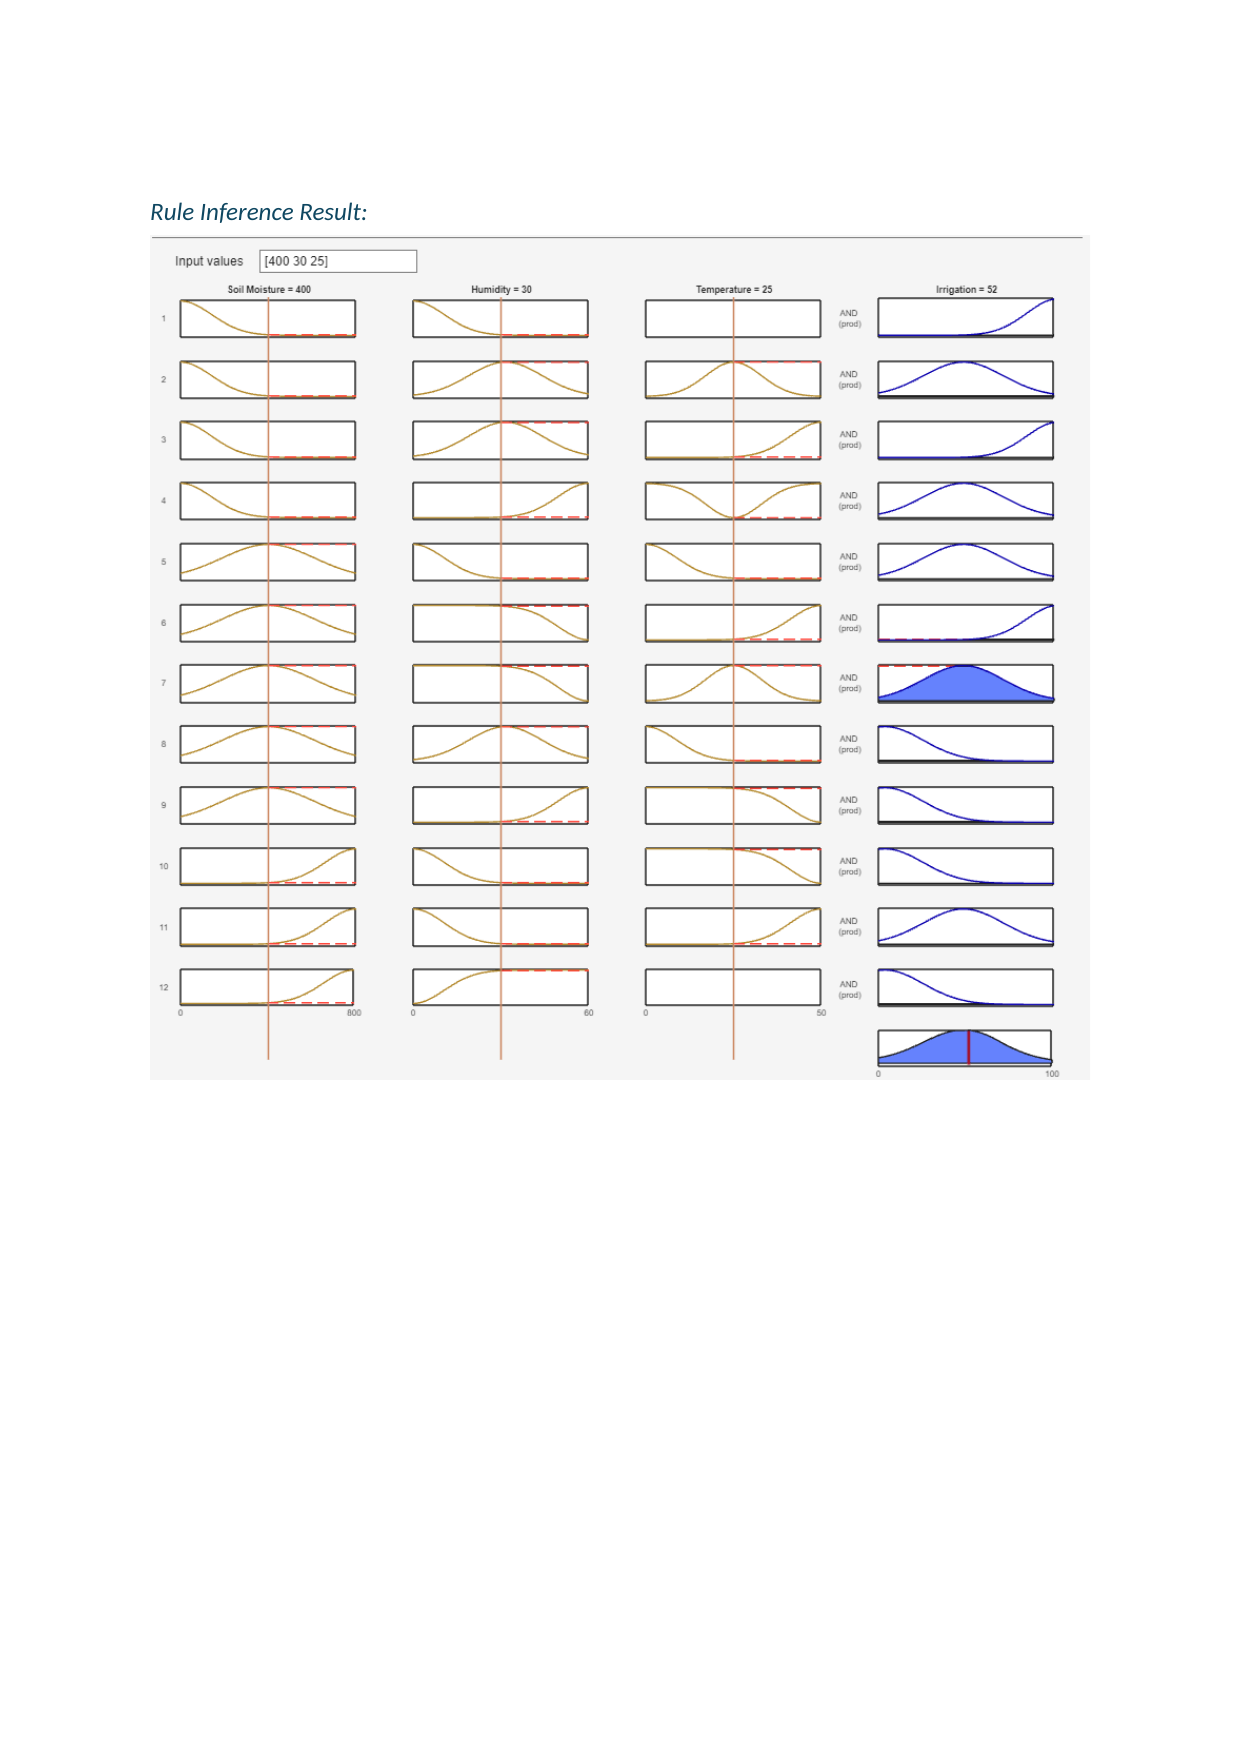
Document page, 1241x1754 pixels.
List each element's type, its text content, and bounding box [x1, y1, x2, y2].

subtitle Rule Inference Result: [150, 196, 1090, 227]
picture [150, 235, 1091, 1080]
